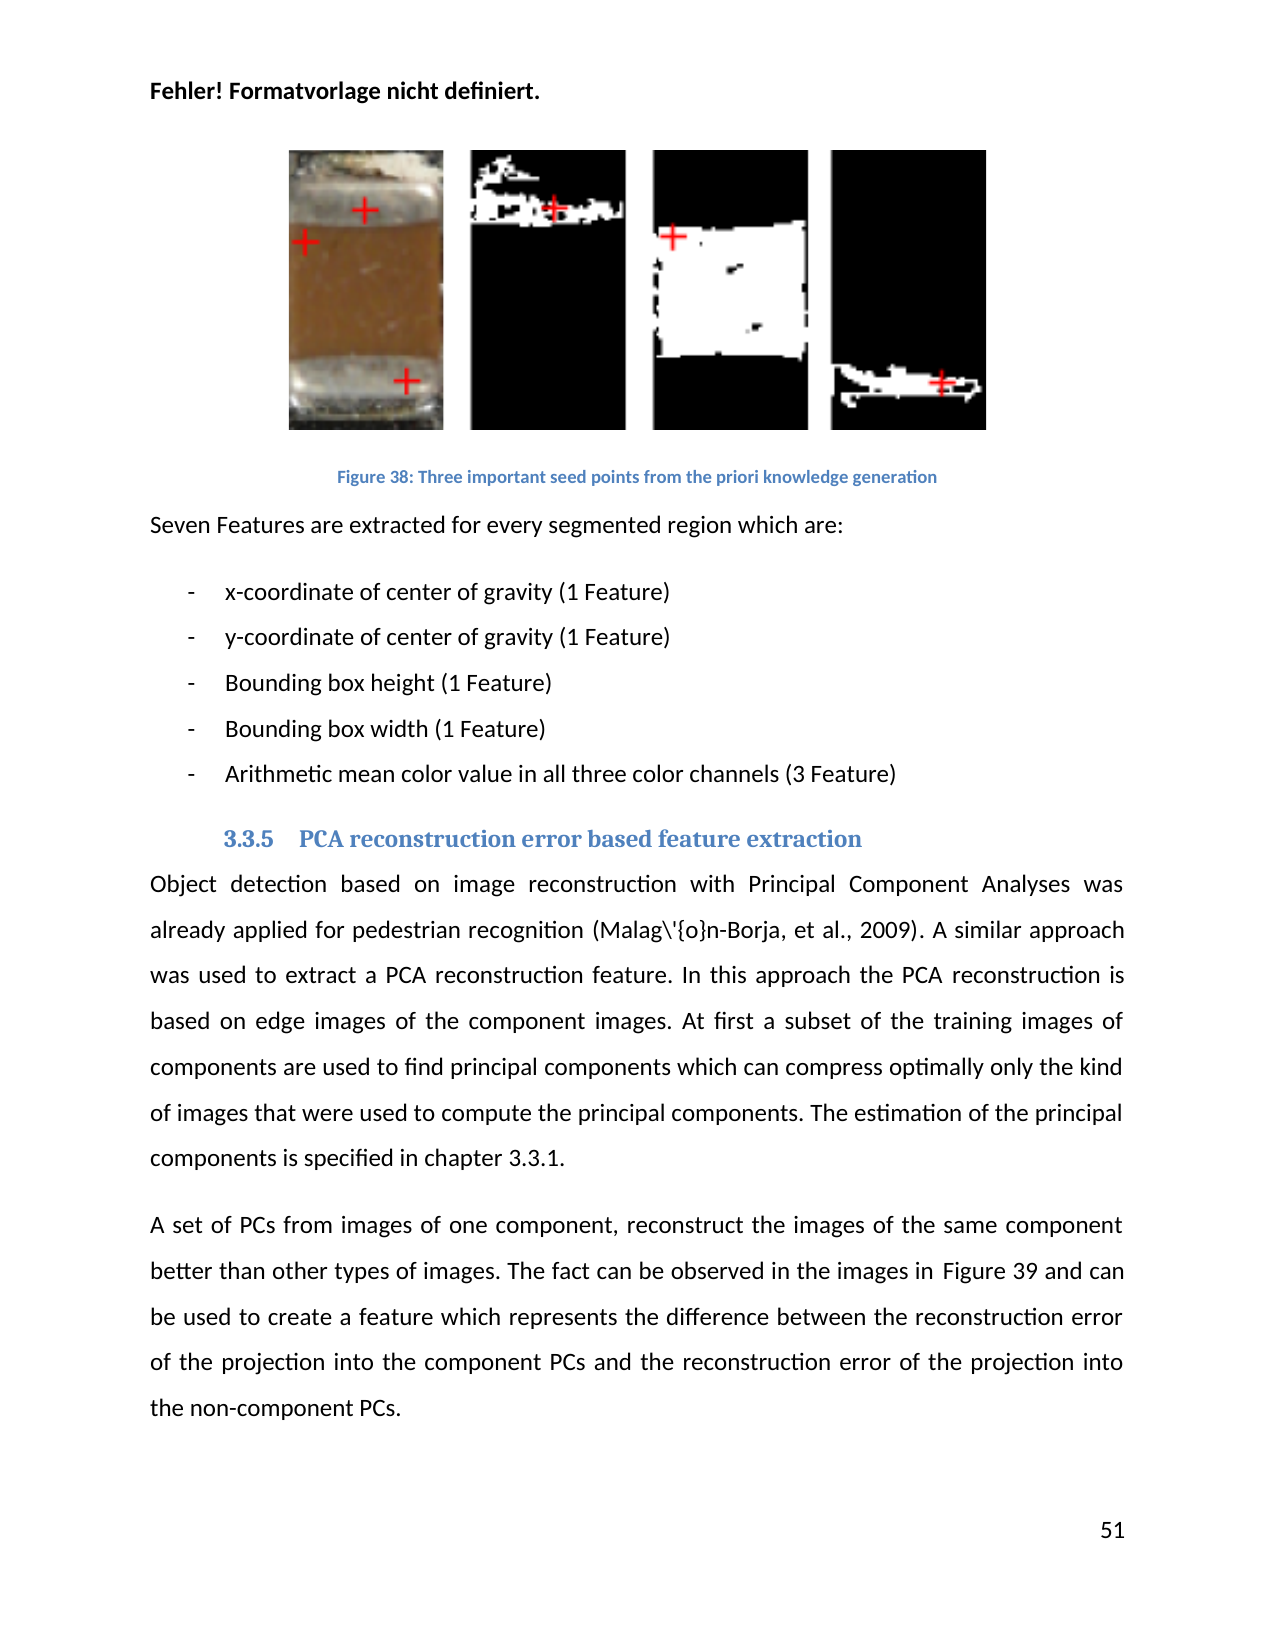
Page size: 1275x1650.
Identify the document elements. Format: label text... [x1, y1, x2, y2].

list Bounding box width (1 Feature) [187, 713, 1125, 743]
list x-coordinate of center of gravity (1 Feature) [187, 576, 1125, 606]
subtitle PCA reconstruction error based feature extraction [224, 825, 1125, 854]
text Seven Features are extracted for every segmented region which are: [150, 509, 1125, 539]
list Arithmetic mean color value in all three color channels (3 Feature) [187, 758, 1125, 789]
text A set of PCs from images of one component, reconstruct the images of the same component better than other types of images. The fact can be observed in the images in Figure 39 and can be used to create a feature which represents the difference between the reconstruction error of the projection into the component PCs and the reconstruction error of the projection into the non-component PCs. [150, 1209, 1125, 1423]
text Object detection based on image reconstruction with Principal Component Analyses was already applied for pedestrian recognition . A similar approach was used to extract a PCA reconstruction feature. In this approach the PCA reconstruction is based on edge images of the component images. At first a subset of the training images of components are used to find principal components which can compress optimally only the kind of images that were used to compute the principal components. The estimation of the principal components is specified in chapter 3.3.1. [150, 868, 1125, 1173]
list y-coordinate of center of gravity (1 Feature) [187, 621, 1125, 652]
list Bounding box height (1 Feature) [187, 667, 1125, 698]
picture [288, 150, 987, 430]
text Figure 38: Three important seed points from the priori knowledge generation [150, 465, 1125, 488]
